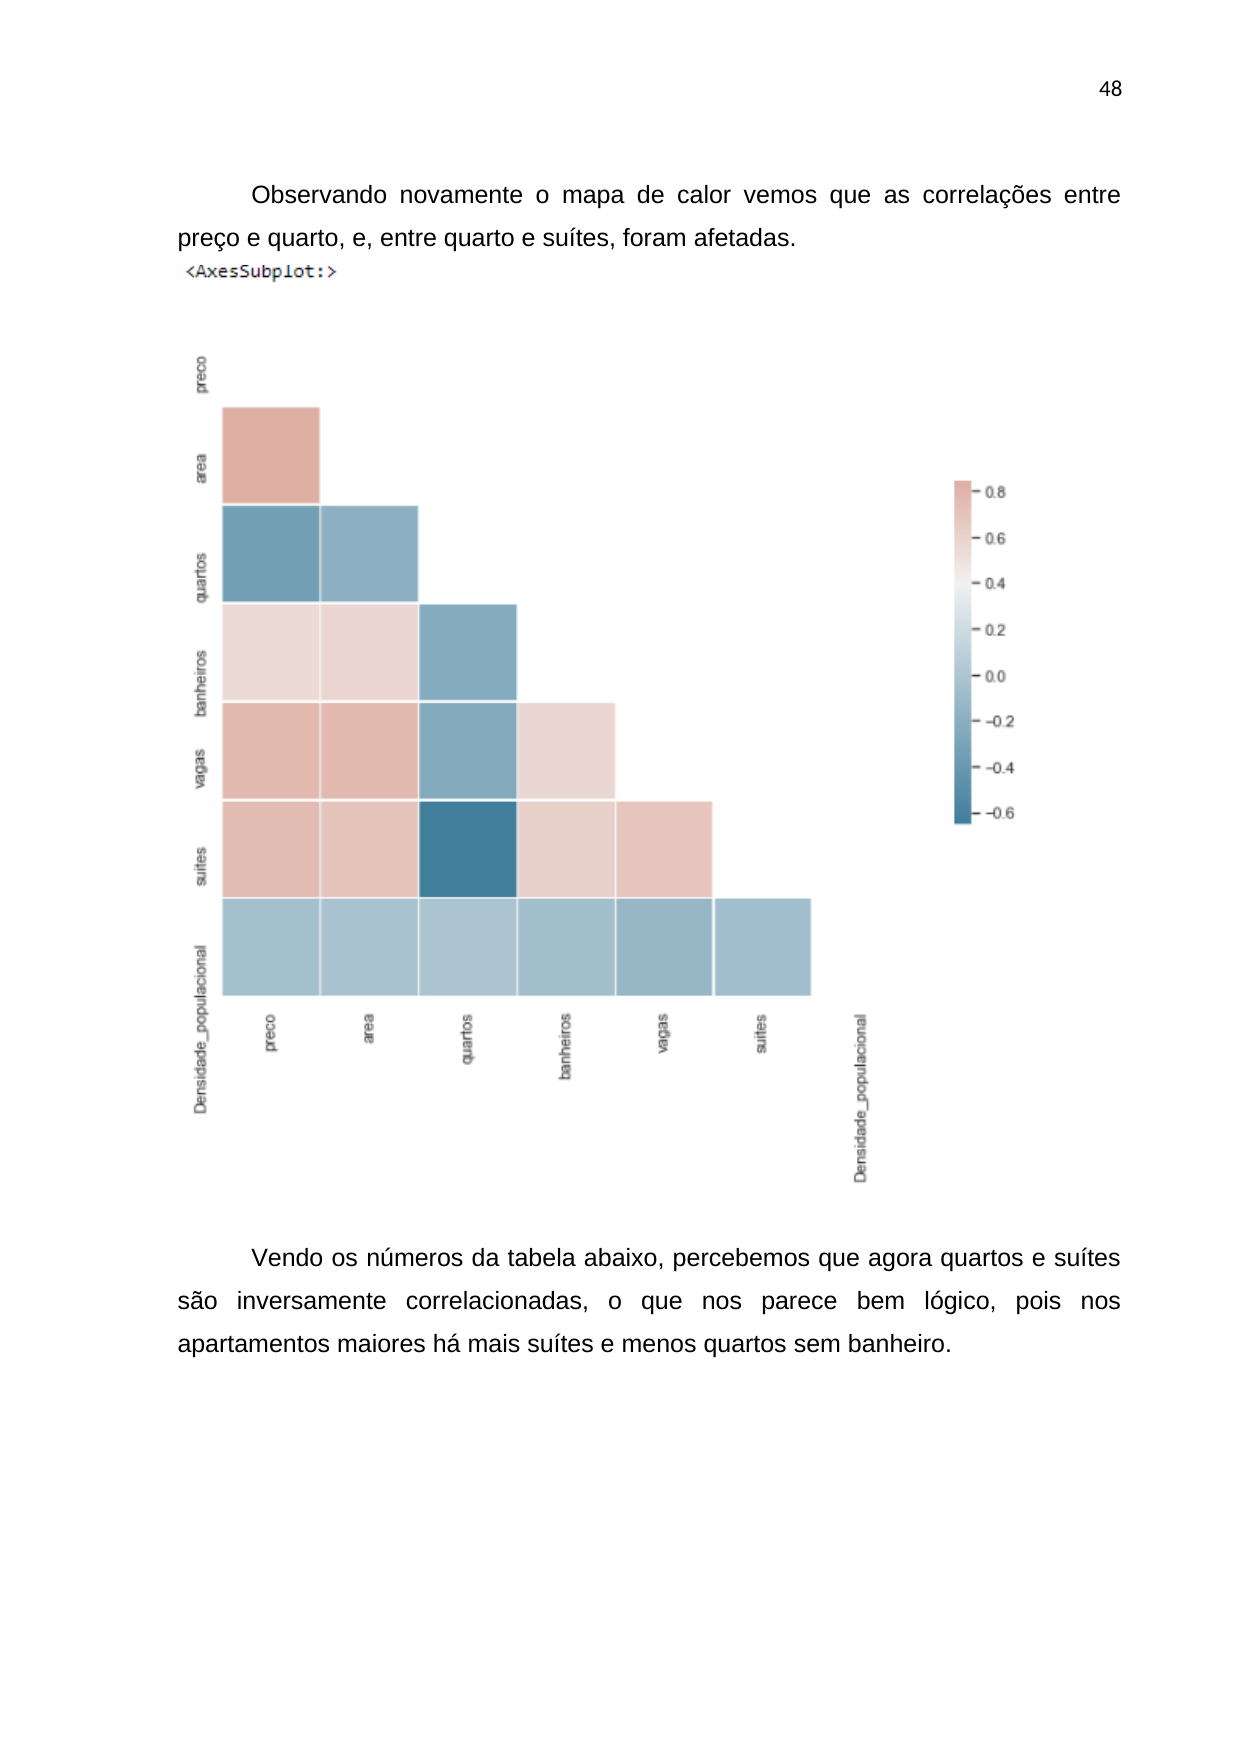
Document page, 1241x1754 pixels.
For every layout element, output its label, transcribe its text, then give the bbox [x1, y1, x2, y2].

text Vendo os números da tabela abaixo, percebemos que agora quartos e suítes são inversamente correlacionadas, o que nos parece bem lógico, pois nos apartamentos maiores há mais suítes e menos quartos sem banheiro. [177, 1243, 1122, 1358]
text Observando novamente o mapa de calor vemos que as correlações entre preço e quarto, e, entre quarto e suítes, foram afetadas. [177, 179, 1122, 251]
picture [177, 265, 1074, 1187]
